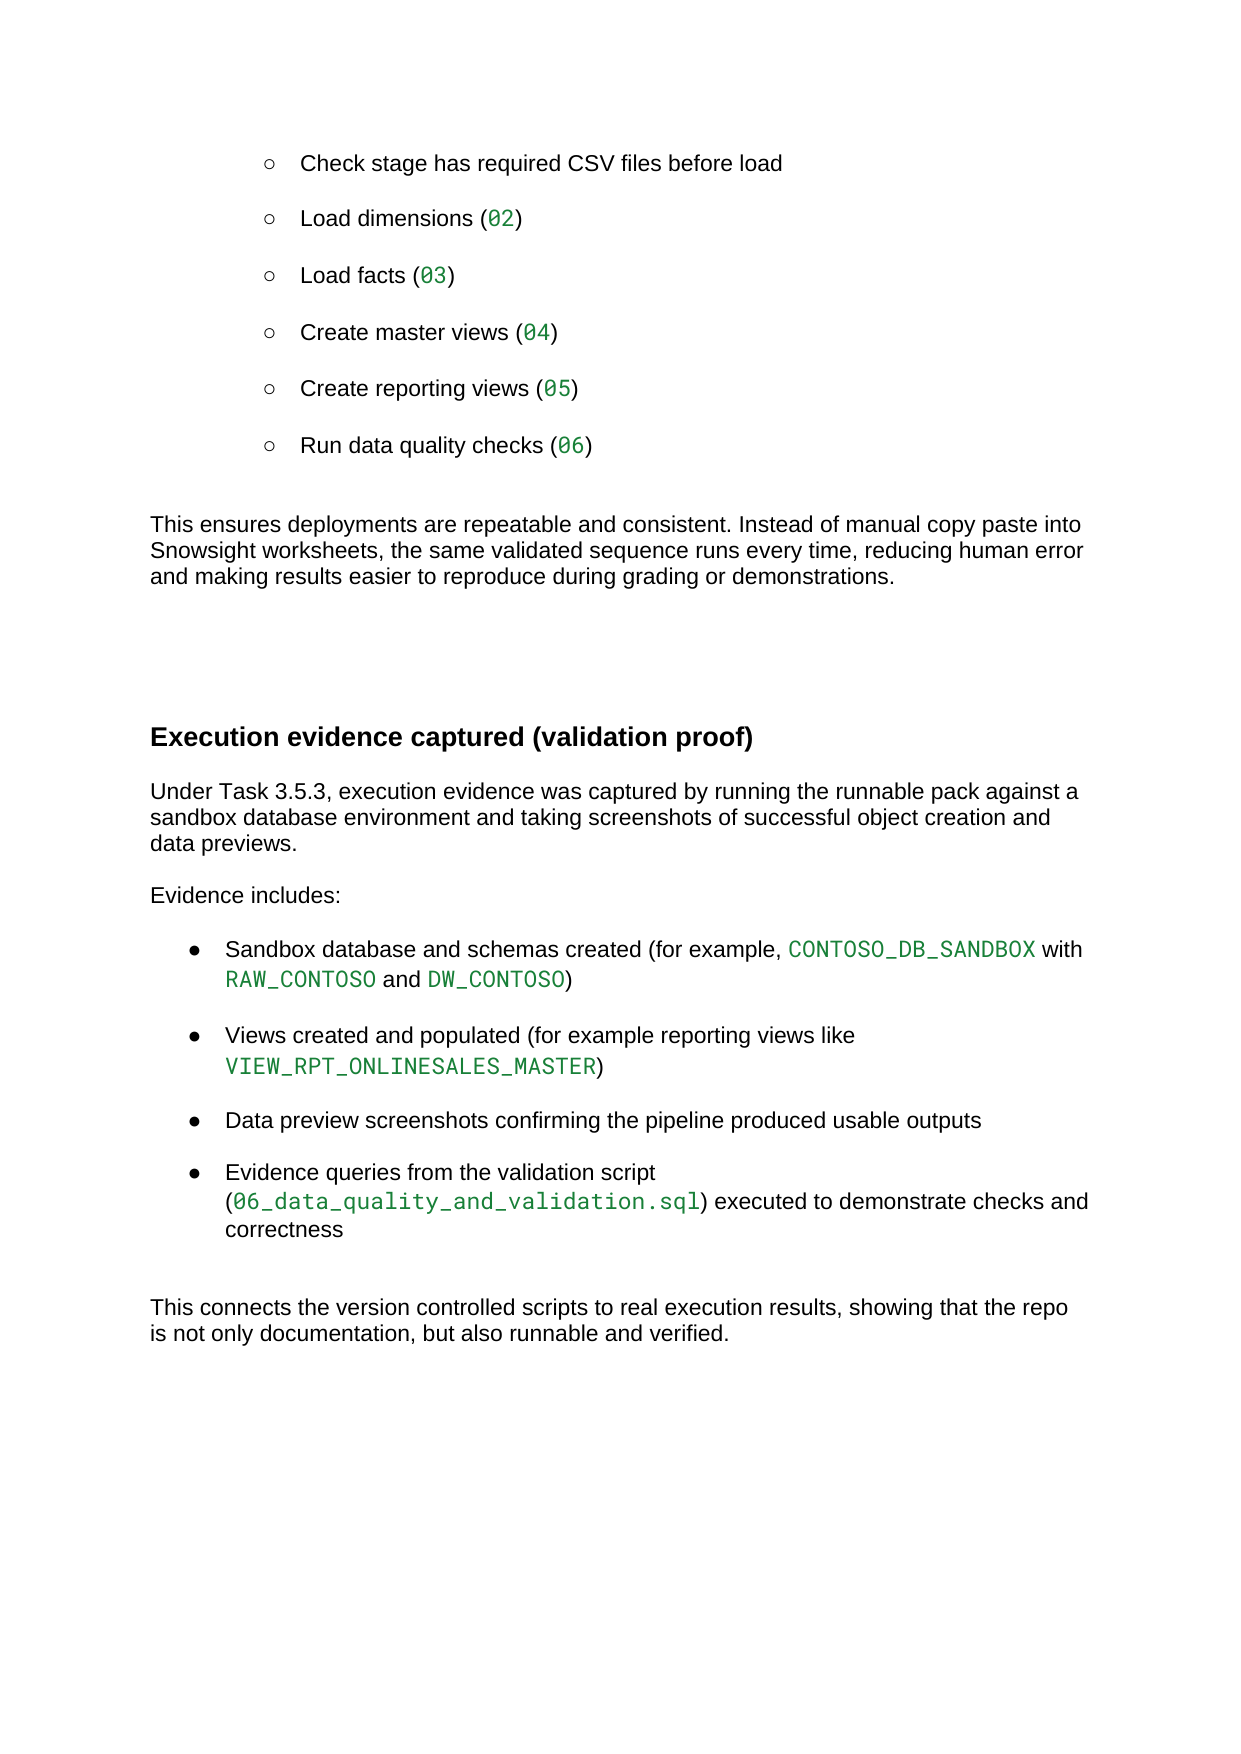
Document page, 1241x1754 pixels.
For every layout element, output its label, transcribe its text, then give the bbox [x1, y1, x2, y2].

list Run data quality checks (06) [262, 429, 1090, 486]
list Create master views (04) [262, 316, 1090, 372]
list Sandbox database and schemas created (for example, CONTOSO_DB_SANDBOX with RAW_CONTOSO and DW_CONTOSO) [187, 933, 1090, 1020]
text Execution evidence captured (validation proof) [150, 721, 1090, 753]
list Load dimensions (02) [262, 203, 1090, 259]
list Load facts (03) [262, 259, 1090, 316]
text This ensures deployments are repeatable and consistent. Instead of manual copy paste into Snowsight worksheets, the same validated sequence runs every time, reducing human error and making results easier to reproduce during grading or demonstrations. [150, 511, 1090, 589]
text Evidence includes: [150, 882, 1090, 908]
list Check stage has required CSV files before load [262, 150, 1090, 203]
list Create reporting views (05) [262, 372, 1090, 429]
text This connects the version controlled scripts to real execution results, showing that the repo is not only documentation, but also runnable and verified. [150, 1294, 1090, 1346]
list Data preview screenshots confirming the pipeline produced usable outputs [187, 1107, 1090, 1159]
list Evidence queries from the validation script (06_data_quality_and_validation.sql) executed to demonstrate checks and correctness [187, 1159, 1090, 1269]
list Views created and populated (for example reporting views like VIEW_RPT_ONLINESALES_MASTER) [187, 1020, 1090, 1107]
text Under Task 3.5.3, execution evidence was captured by running the runnable pack against a sandbox database environment and taking screenshots of successful object creation and data previews. [150, 778, 1090, 857]
